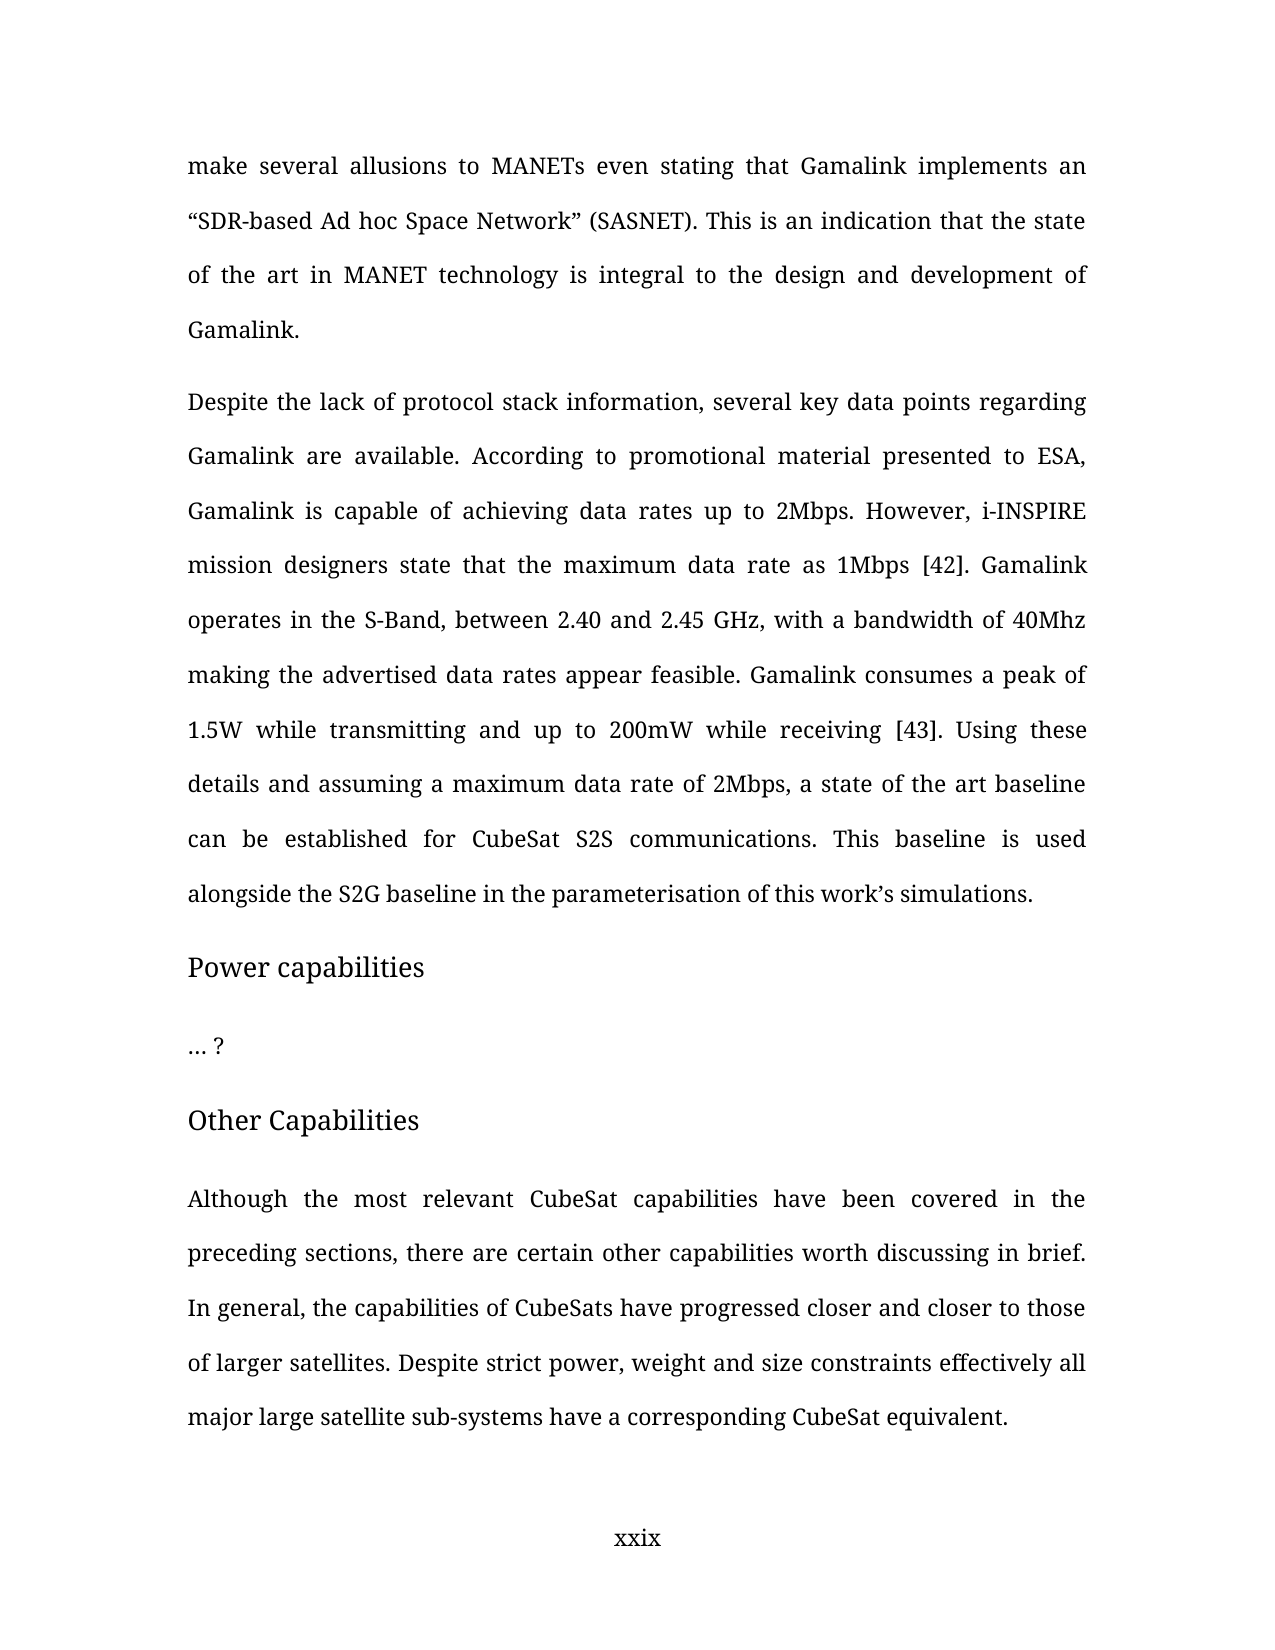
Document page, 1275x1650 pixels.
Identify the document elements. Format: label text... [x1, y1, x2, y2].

subtitle Power capabilities [187, 949, 1087, 986]
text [187, 150, 1087, 345]
text Despite the lack of protocol stack information, several key data points regarding Gamalink are available. According to promotional material presented to ESA, Gamalink is capable of achieving data rates up to 2Mbps. However, i-INSPIRE mission designers state that the maximum data rate as 1Mbps [42]. Gamalink operates in the S-Band, between 2.40 and 2.45 GHz, with a bandwidth of 40Mhz making the advertised data rates appear feasible. Gamalink consumes a peak of 1.5W while transmitting and up to 200mW while receiving [43]. Using these details and assuming a maximum data rate of 2Mbps, a state of the art baseline can be established for CubeSat S2S communications. This baseline is used alongside the S2G baseline in the parameterisation of this work’s simulations. [187, 385, 1087, 909]
text … ? [187, 1030, 1087, 1061]
subtitle Other Capabilities [187, 1101, 1087, 1138]
text Although the most relevant CubeSat capabilities have been covered in the preceding sections, there are certain other capabilities worth discussing in brief. In general, the capabilities of CubeSats have progressed closer and closer to those of larger satellites. Despite strict power, weight and size constraints effectively all major large satellite sub-systems have a corresponding CubeSat equivalent. [187, 1183, 1087, 1433]
